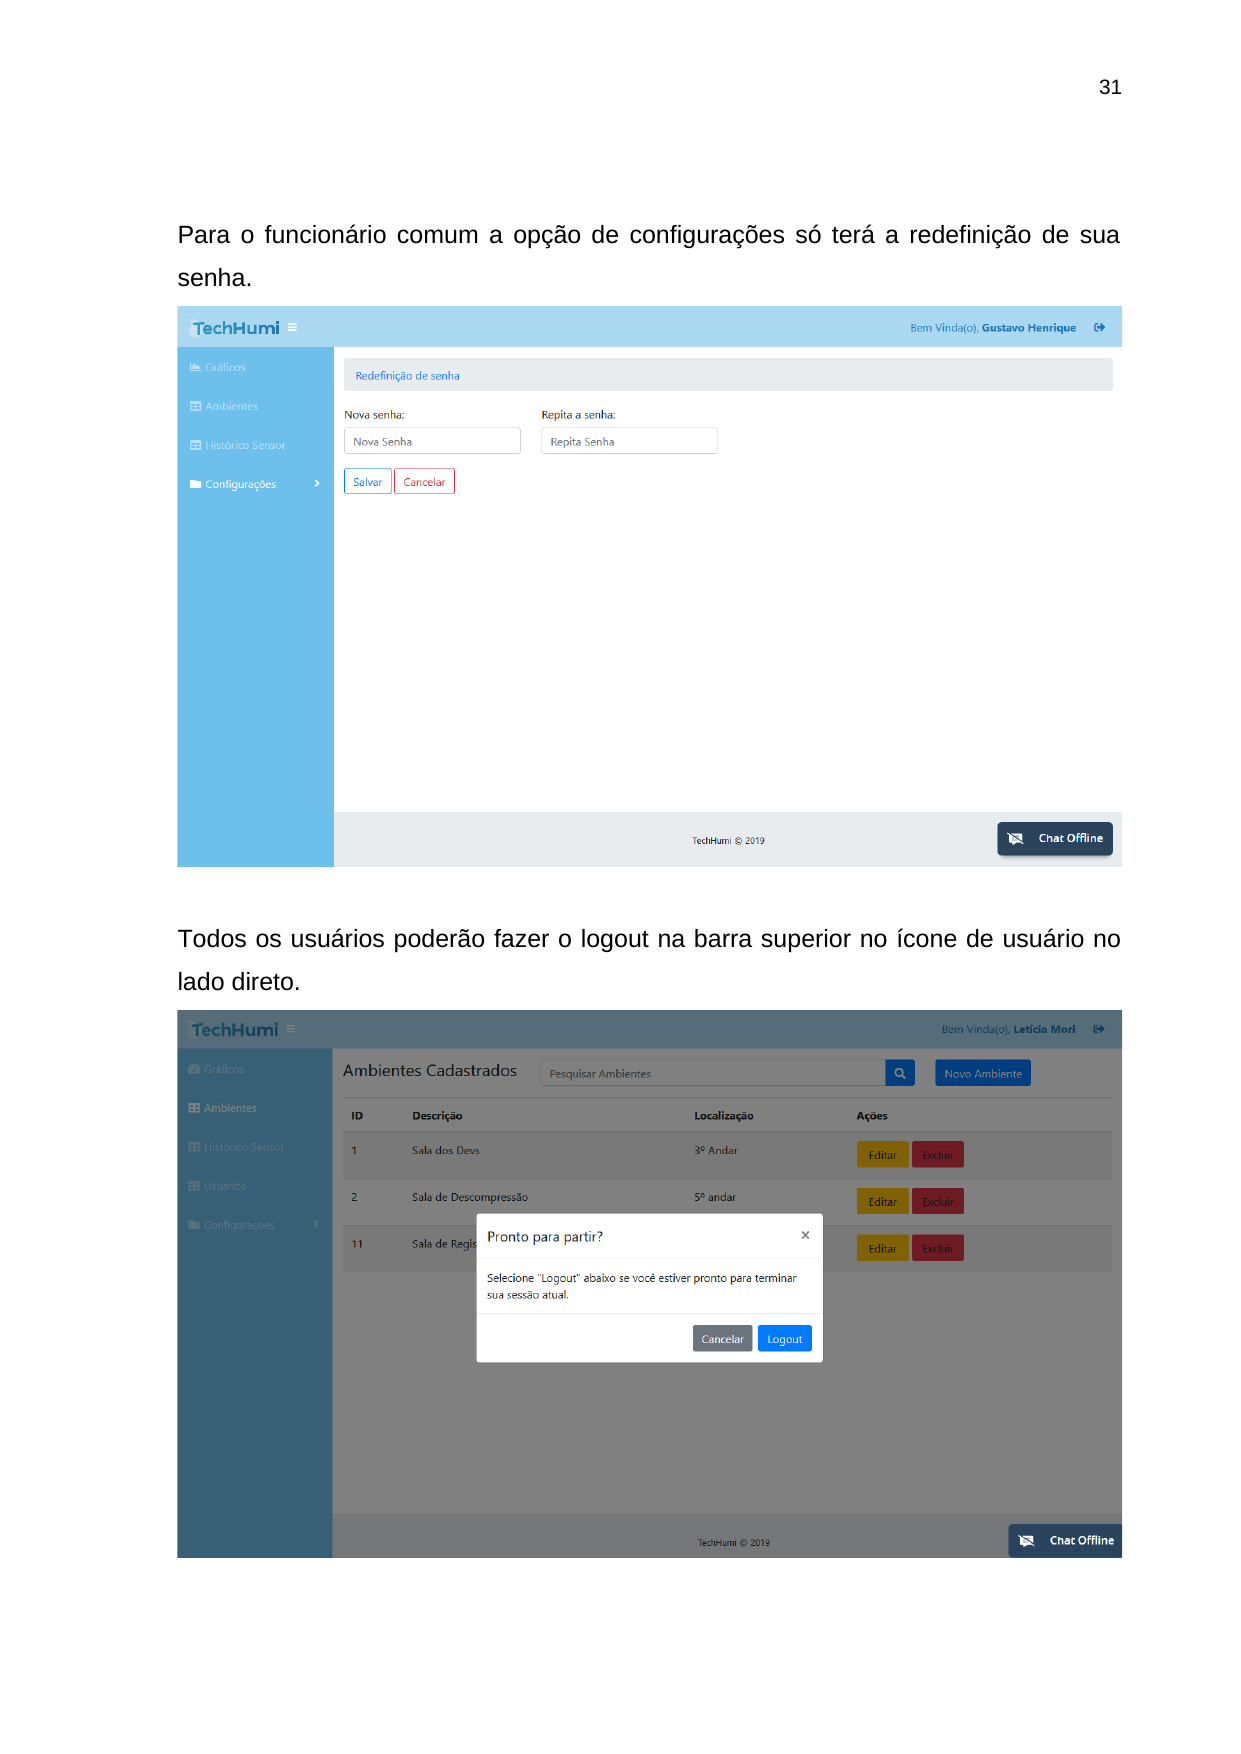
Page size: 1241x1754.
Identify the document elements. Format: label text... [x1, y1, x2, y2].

text Todos os usuários poderão fazer o logout na barra superior no ícone de usuário no lado direto. [177, 924, 1122, 996]
text Para o funcionário comum a opção de configurações só terá a redefinição de sua senha. [177, 220, 1122, 292]
picture [177, 1010, 1123, 1558]
picture [177, 306, 1123, 867]
